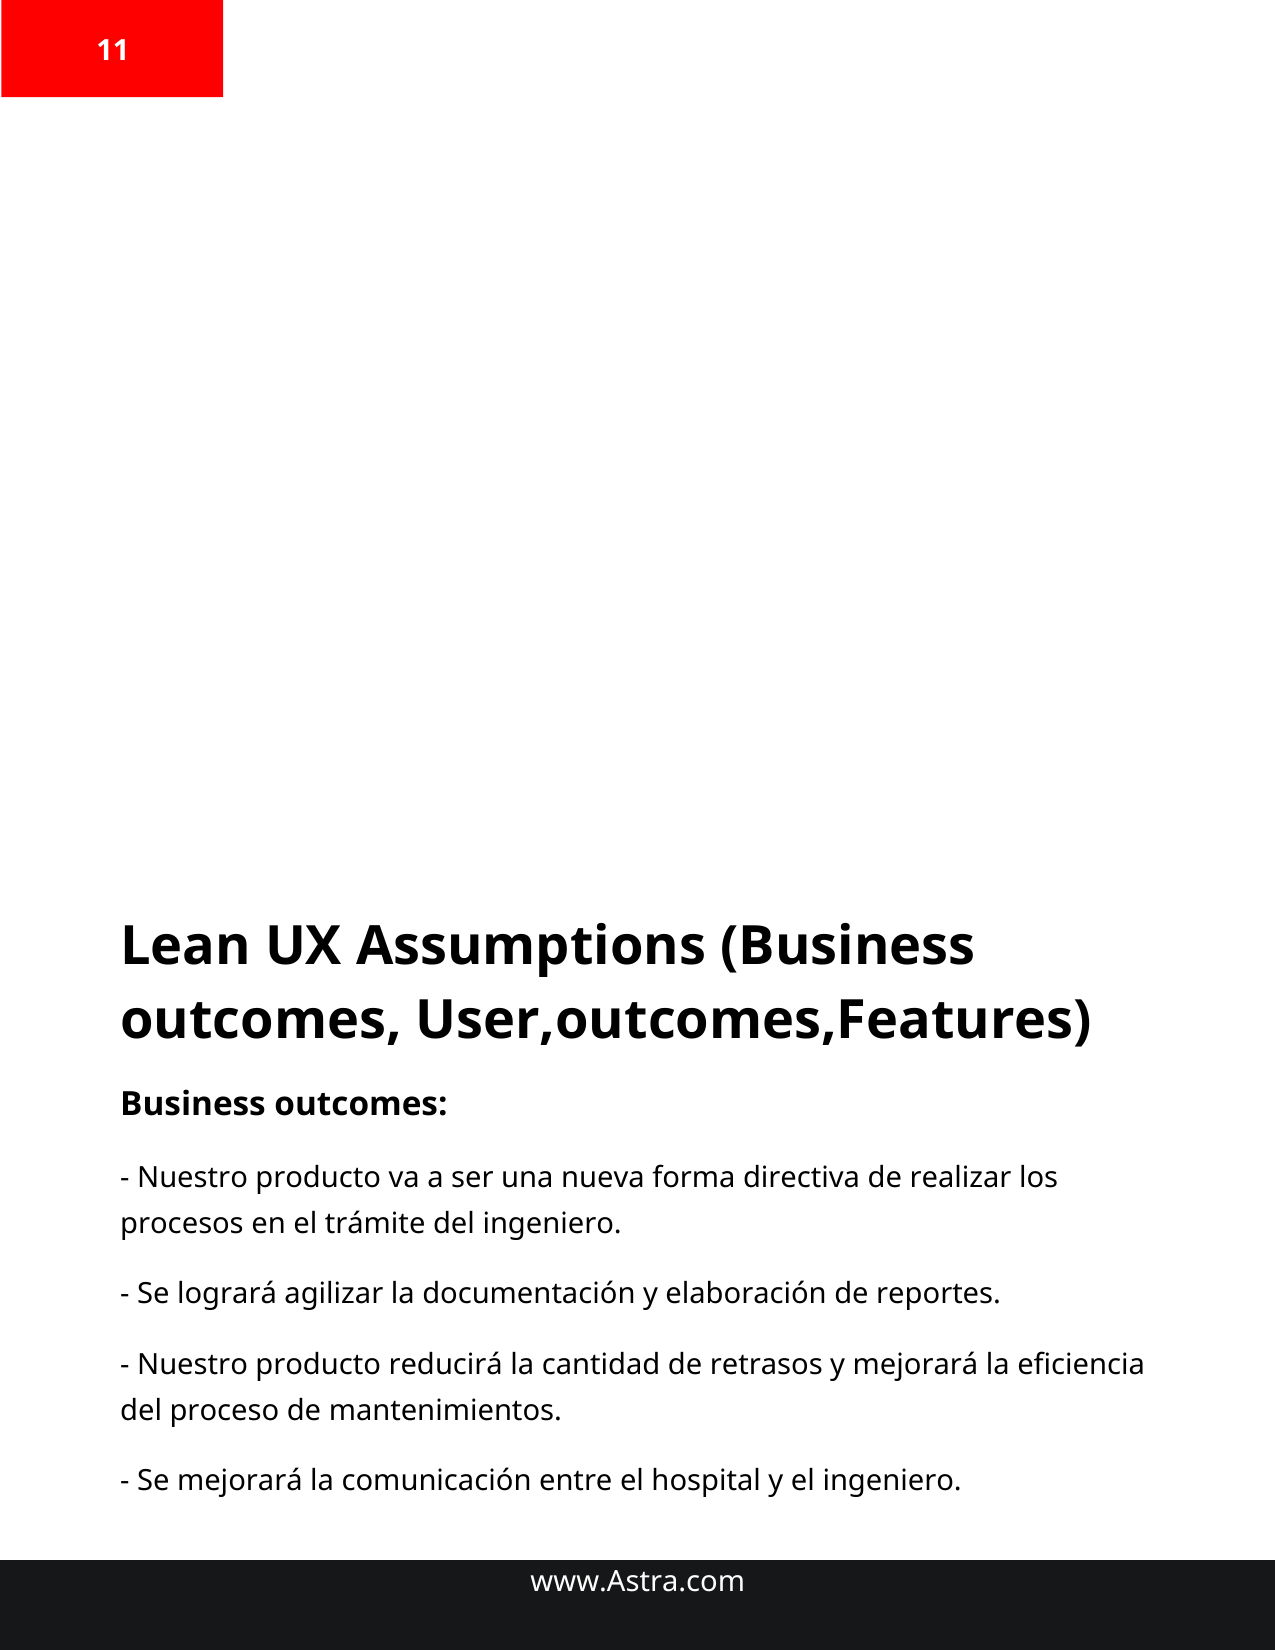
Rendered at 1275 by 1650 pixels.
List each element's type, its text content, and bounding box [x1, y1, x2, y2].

text - Se mejorará la comunicación entre el hospital y el ingeniero. [120, 1460, 1155, 1499]
subtitle Lean UX Assumptions (Business outcomes, User,outcomes,Features) [120, 907, 1155, 1054]
text - Se logrará agilizar la documentación y elaboración de reportes. [120, 1273, 1155, 1312]
text - Nuestro producto va a ser una nueva forma directiva de realizar los procesos en el trámite del ingeniero. [120, 1157, 1155, 1242]
text - Nuestro producto reducirá la cantidad de retrasos y mejorará la eficiencia del proceso de mantenimientos. [120, 1343, 1155, 1429]
text Business outcomes: [120, 1079, 1155, 1125]
